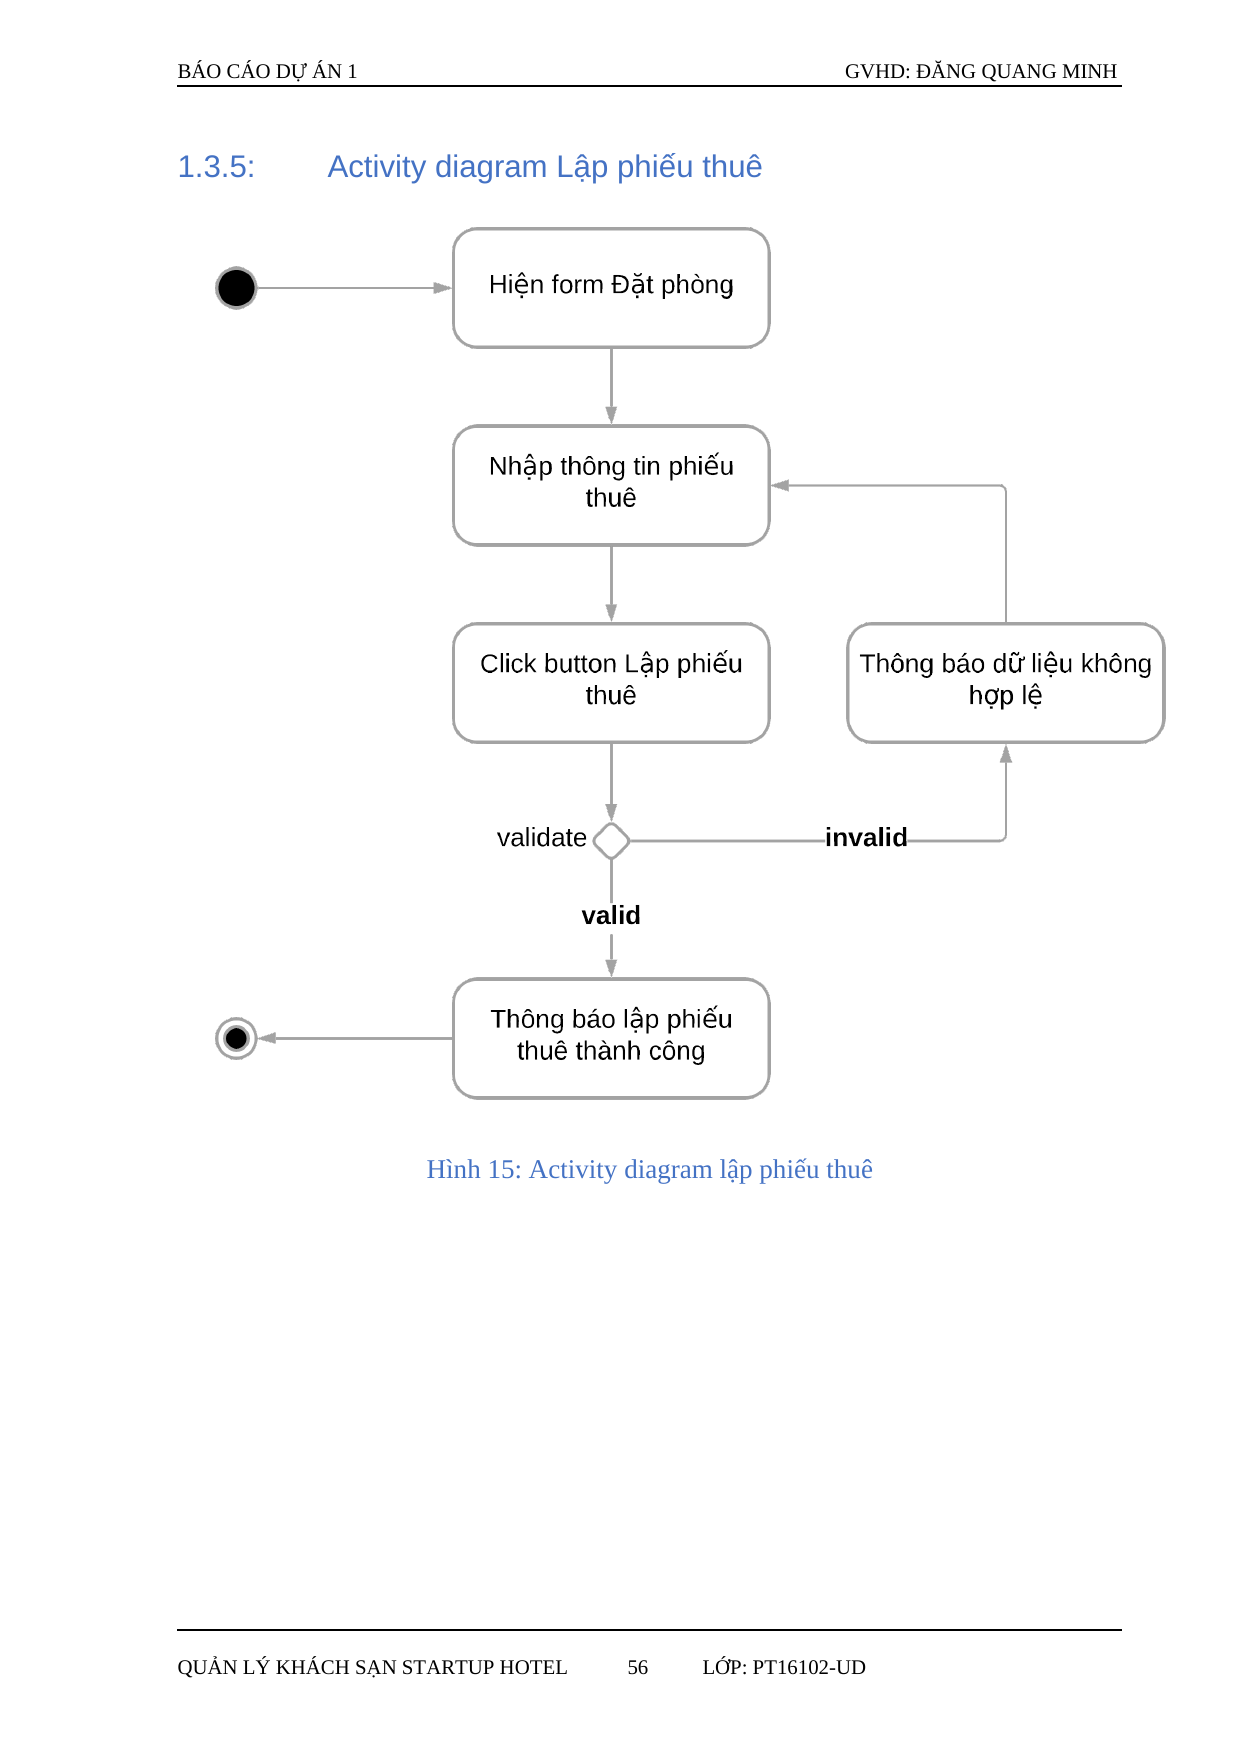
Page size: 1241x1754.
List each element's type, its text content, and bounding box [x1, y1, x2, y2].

subtitle Activity diagram Lập phiếu thuê [177, 148, 1122, 184]
picture [177, 190, 1203, 1137]
